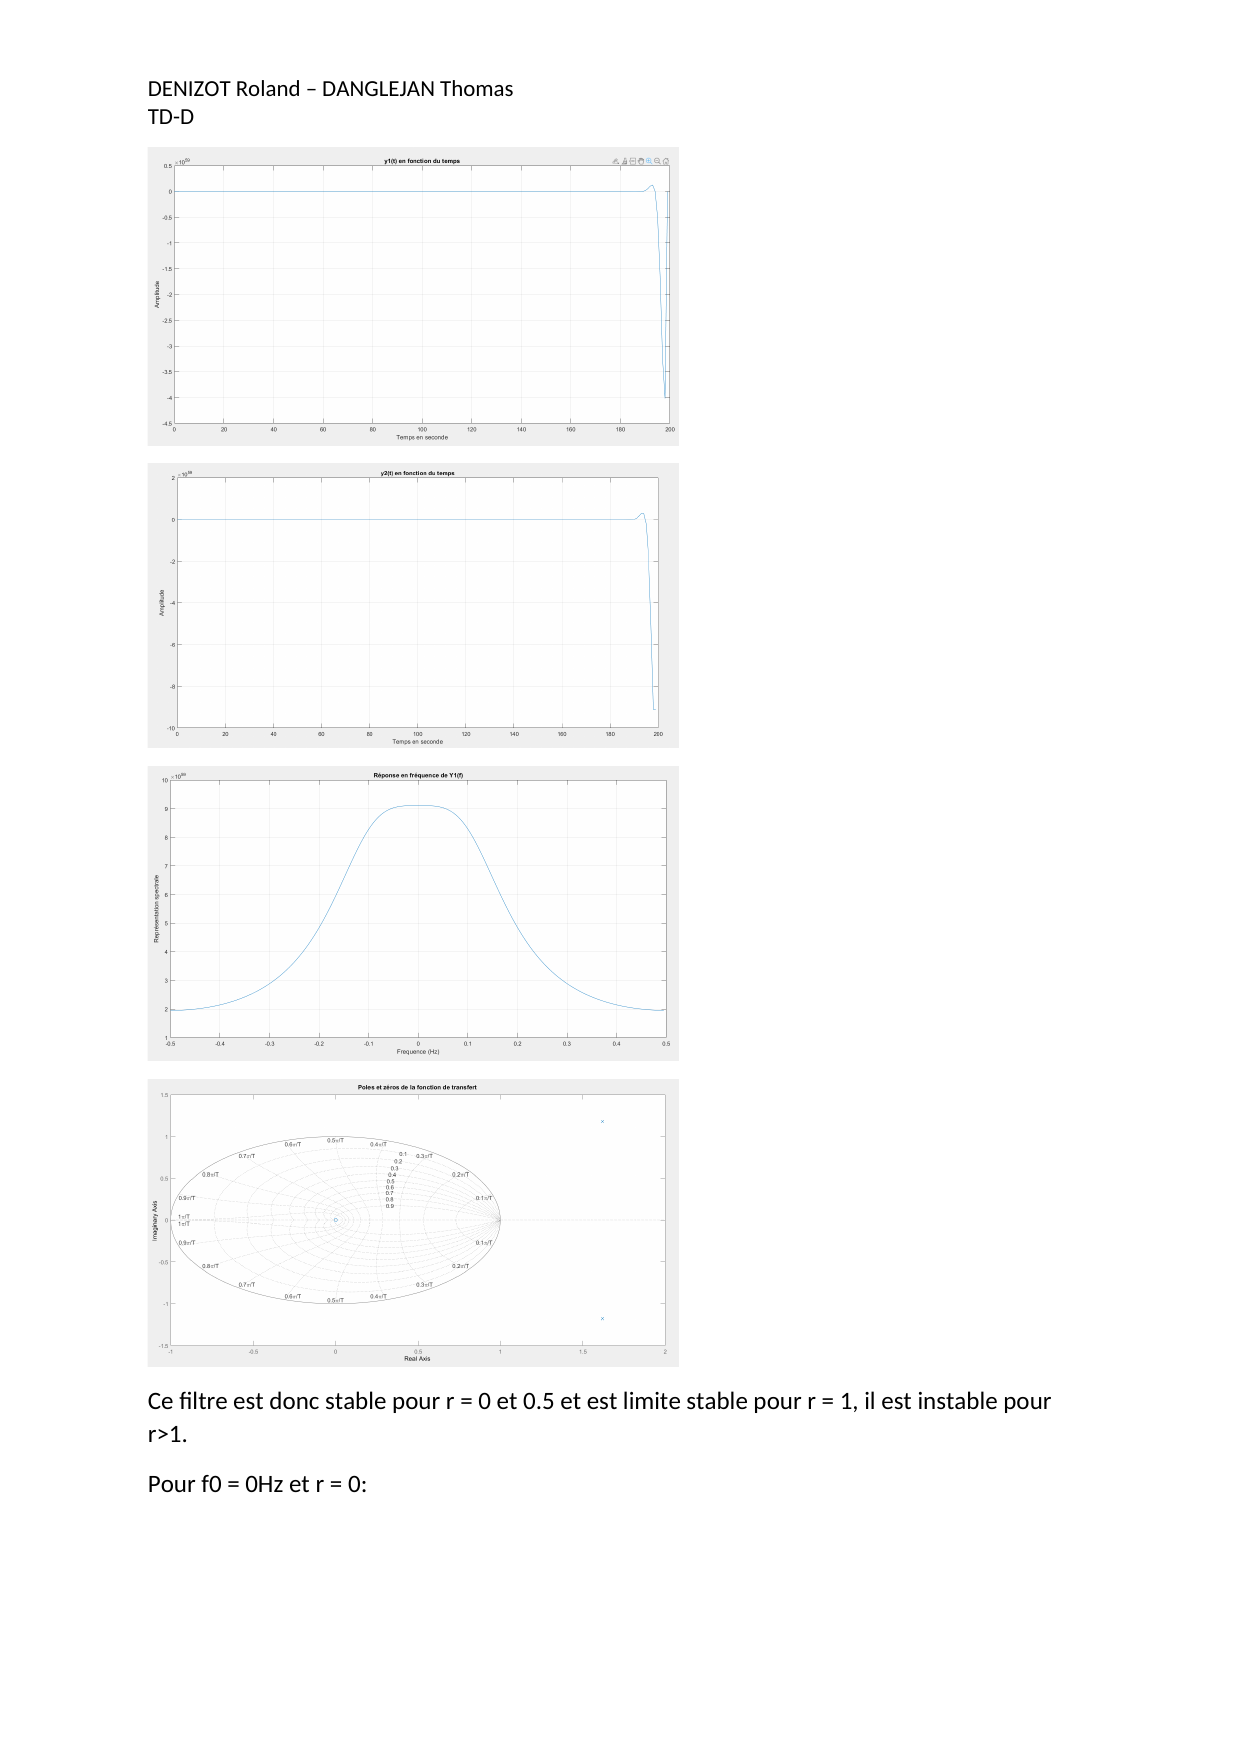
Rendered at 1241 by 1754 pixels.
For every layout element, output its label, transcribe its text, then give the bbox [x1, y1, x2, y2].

picture [147, 766, 679, 1061]
text Ce filtre est donc stable pour r = 0 et 0.5 et est limite stable pour r = 1, il est instable pour r>1. [148, 1385, 1093, 1449]
picture [147, 1079, 679, 1367]
picture [147, 147, 679, 446]
picture [147, 463, 679, 748]
text Pour f0 = 0Hz et r = 0: [148, 1468, 1093, 1498]
